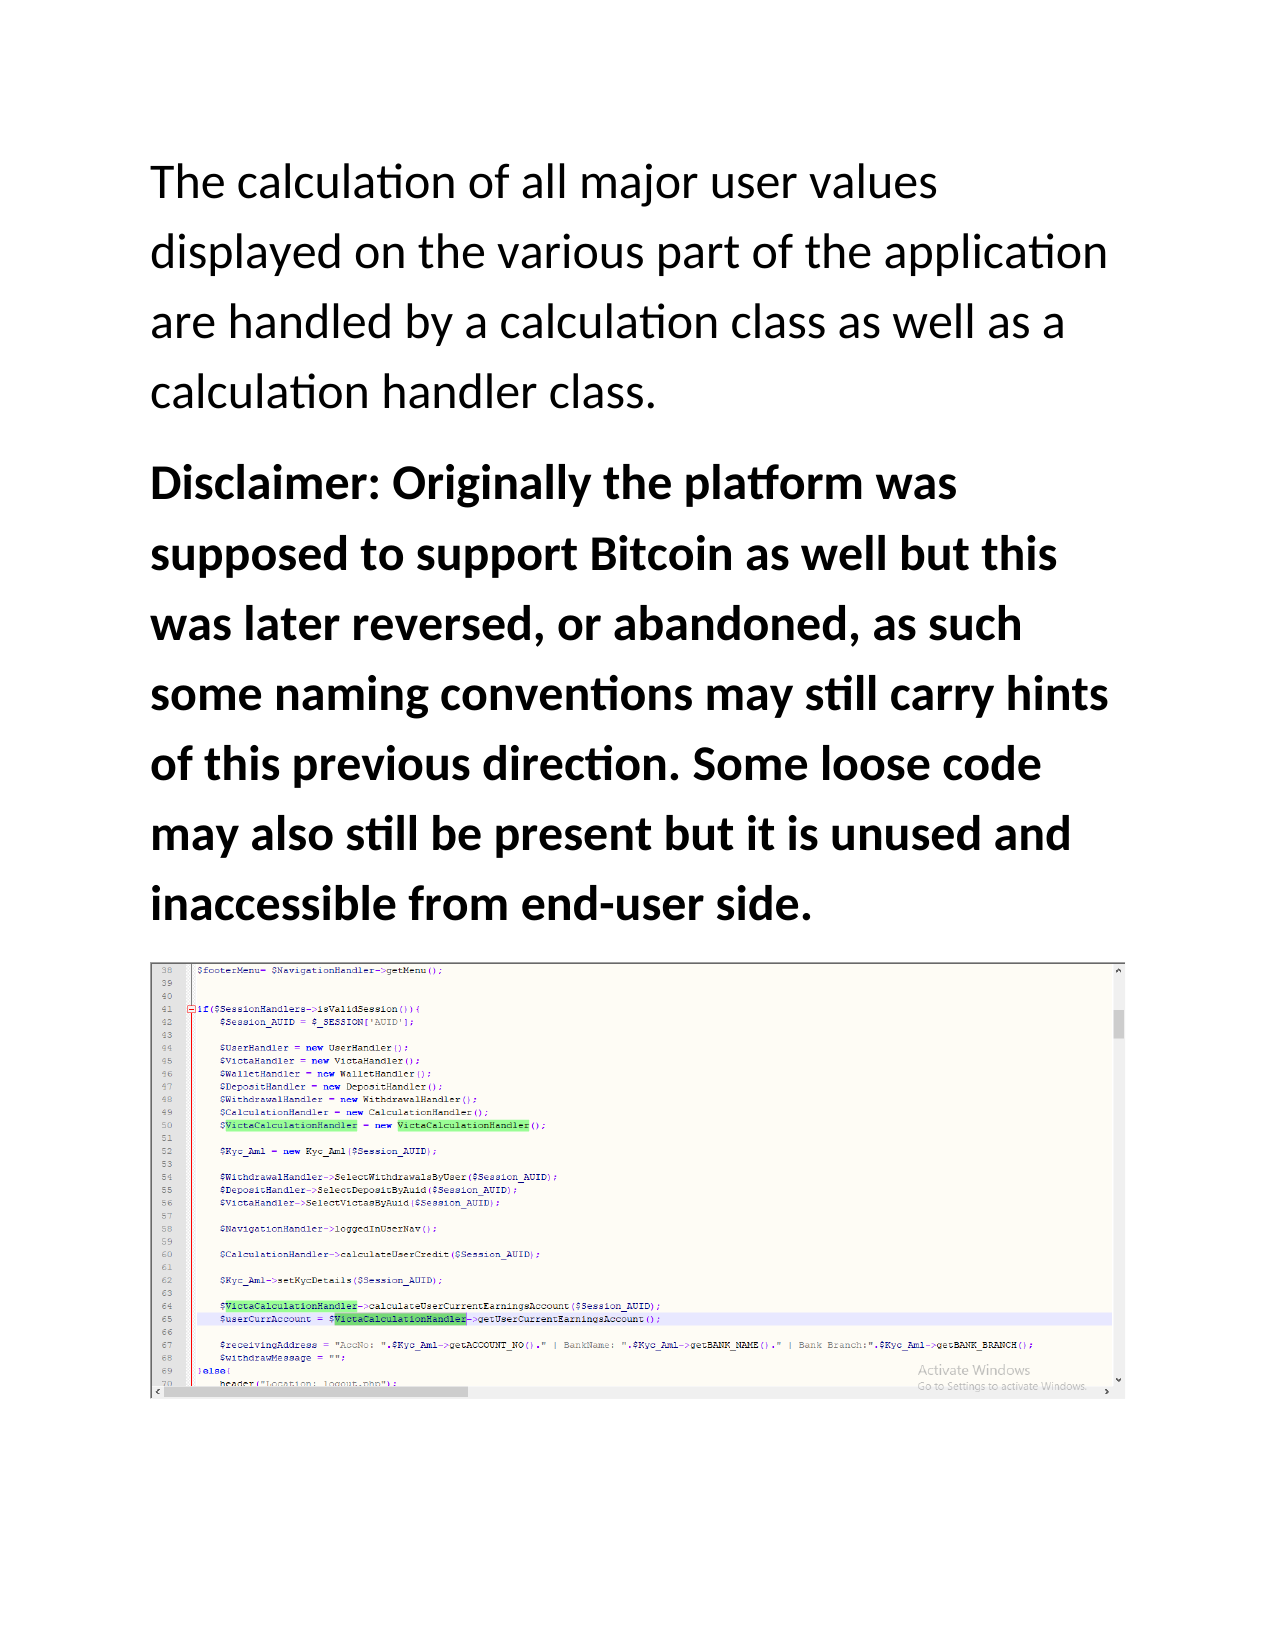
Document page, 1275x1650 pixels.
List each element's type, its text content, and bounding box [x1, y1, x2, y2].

picture [150, 962, 1125, 1399]
text Disclaimer: Originally the platform was supposed to support Bitcoin as well but this was later reversed, or abandoned, as such some naming conventions may still carry hints of this previous direction. Some loose code may also still be present but it is unused and inaccessible from end-user side. [150, 451, 1125, 933]
text The calculation of all major user values displayed on the various part of the application are handled by a calculation class as well as a calculation handler class. [150, 150, 1125, 421]
